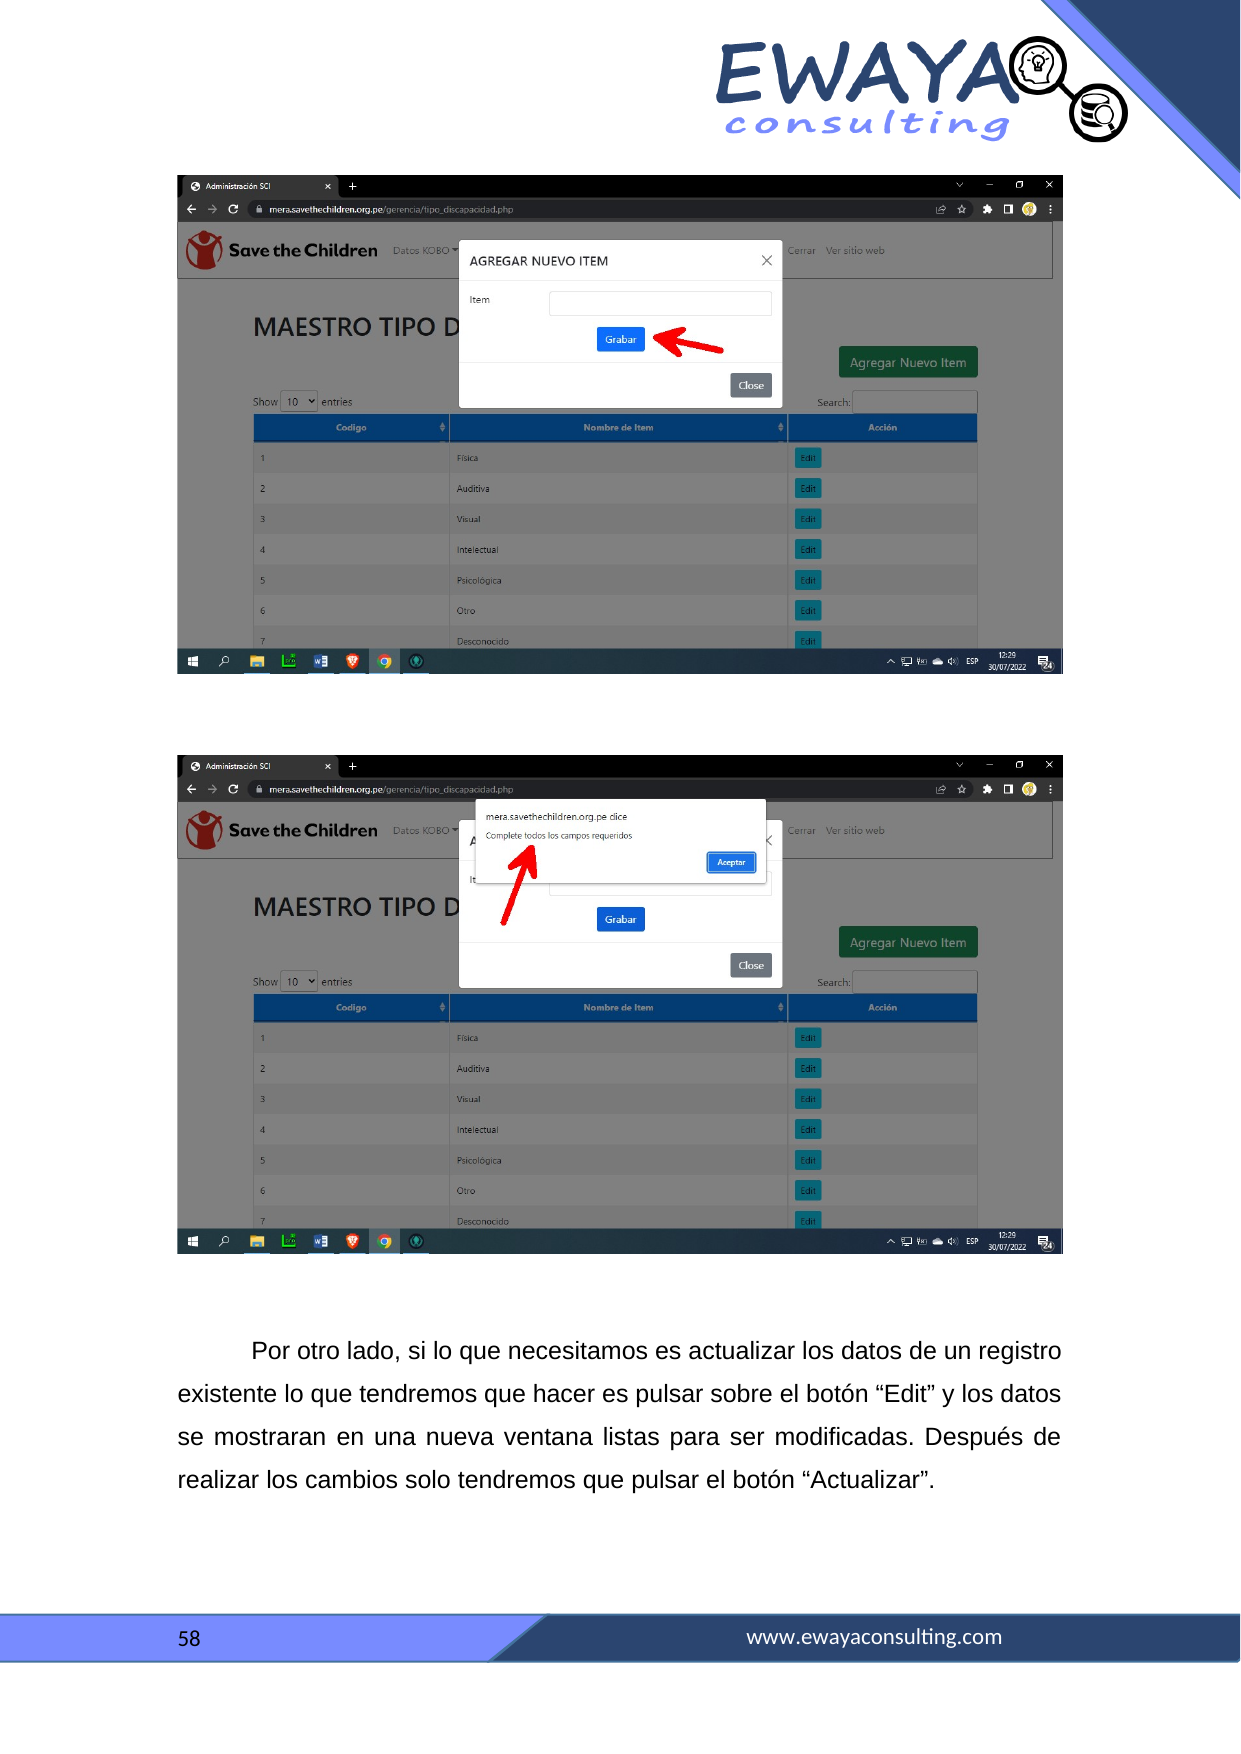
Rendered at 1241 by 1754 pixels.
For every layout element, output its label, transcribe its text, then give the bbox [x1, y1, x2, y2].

picture [177, 175, 1063, 674]
picture [714, 34, 1129, 143]
text Por otro lado, si lo que necesitamos es actualizar los datos de un registro existente lo que tendremos que hacer es pulsar sobre el botón “Edit” y los datos se mostraran en una nueva ventana listas para ser modificadas. Después de realizar los cambios solo tendremos que pulsar el botón “Actualizar”. [177, 1336, 1063, 1494]
picture [177, 755, 1063, 1254]
